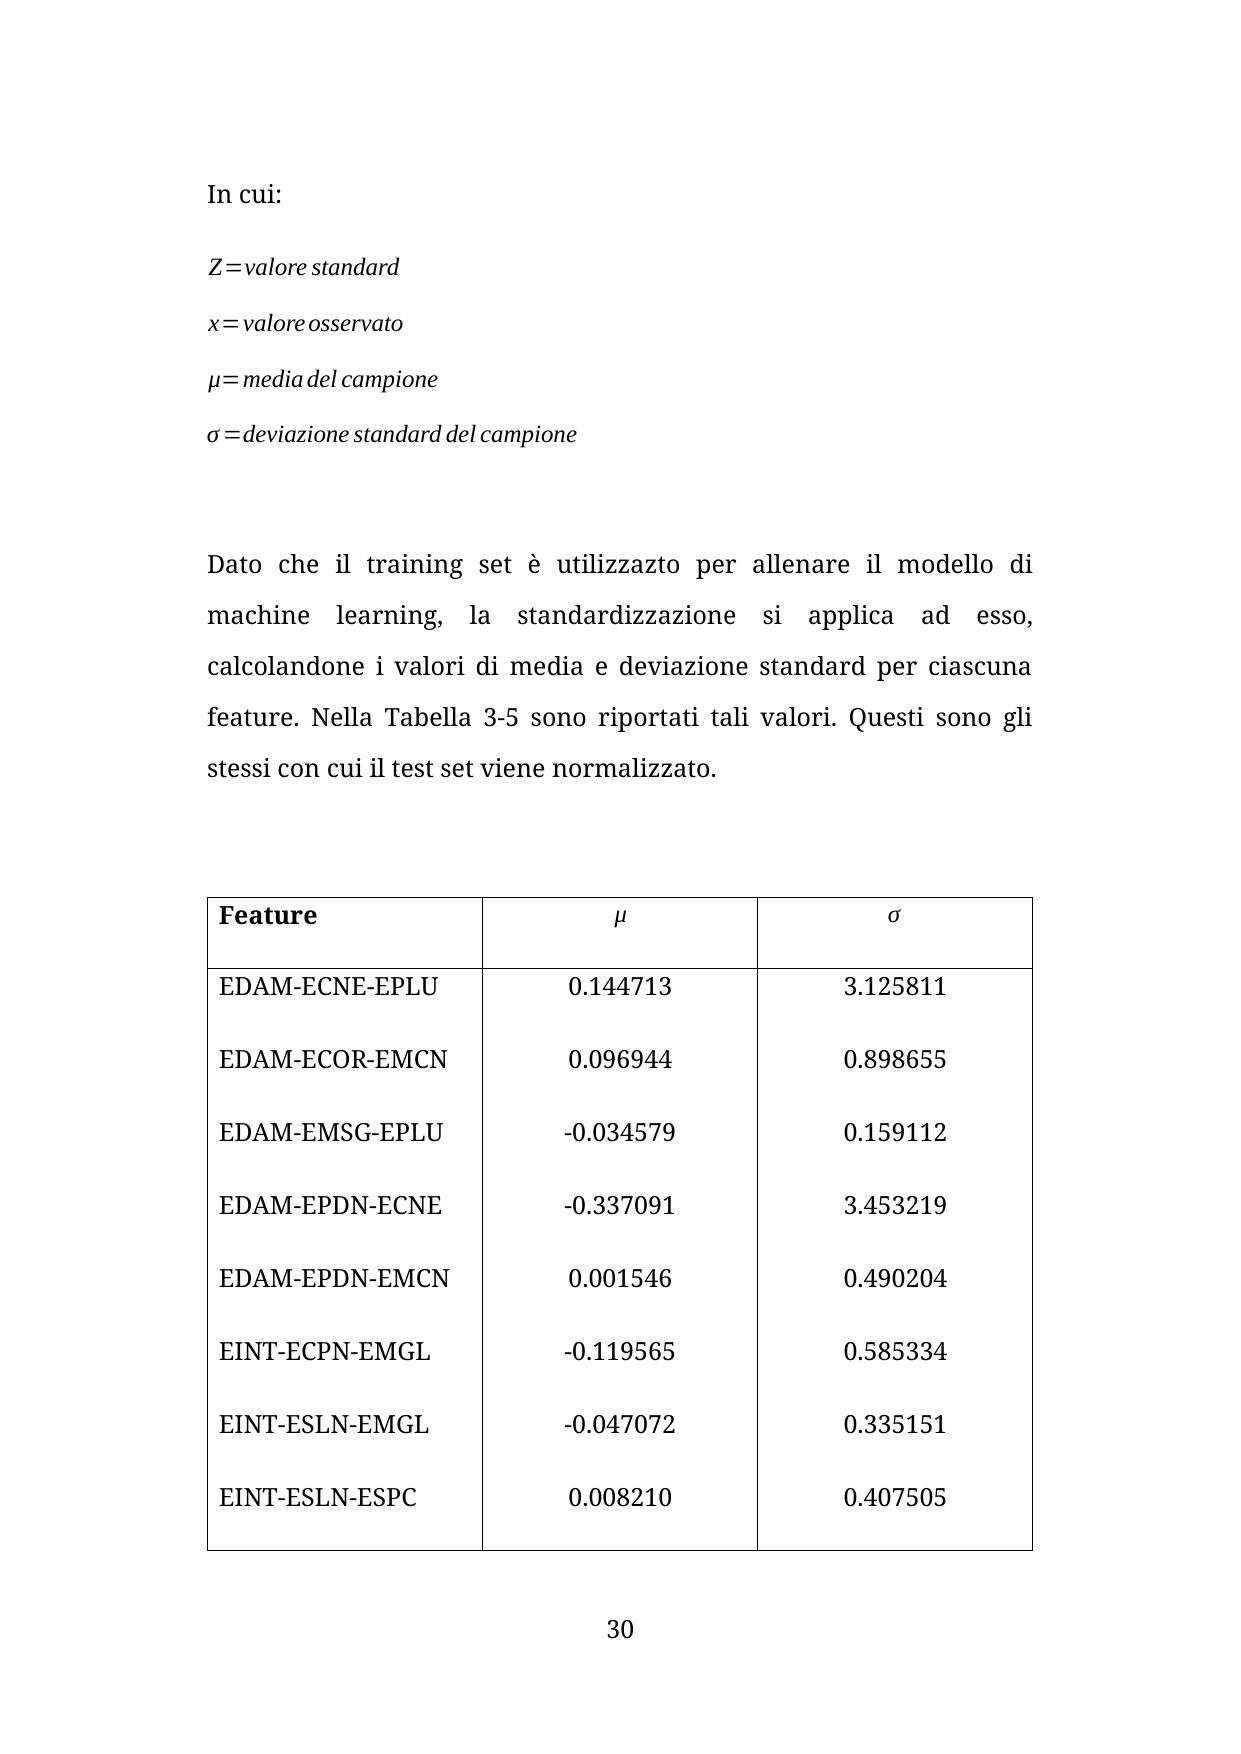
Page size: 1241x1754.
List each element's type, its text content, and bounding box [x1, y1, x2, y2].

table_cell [758, 969, 1032, 1550]
table_header [483, 898, 757, 968]
table_header Feature [208, 898, 482, 968]
text In cui: [207, 177, 1033, 211]
table_header [758, 898, 1032, 968]
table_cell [208, 969, 482, 1550]
text Dato che il training set è utilizzazto per allenare il modello di machine learning, la standardizzazione si applica ad esso, calcolandone i valori di media e deviazione standard per ciascuna feature. Nella Tabella 3-5 sono riportati tali valori. Questi sono gli stessi con cui il test set viene normalizzato. [207, 547, 1033, 785]
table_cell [483, 969, 757, 1550]
